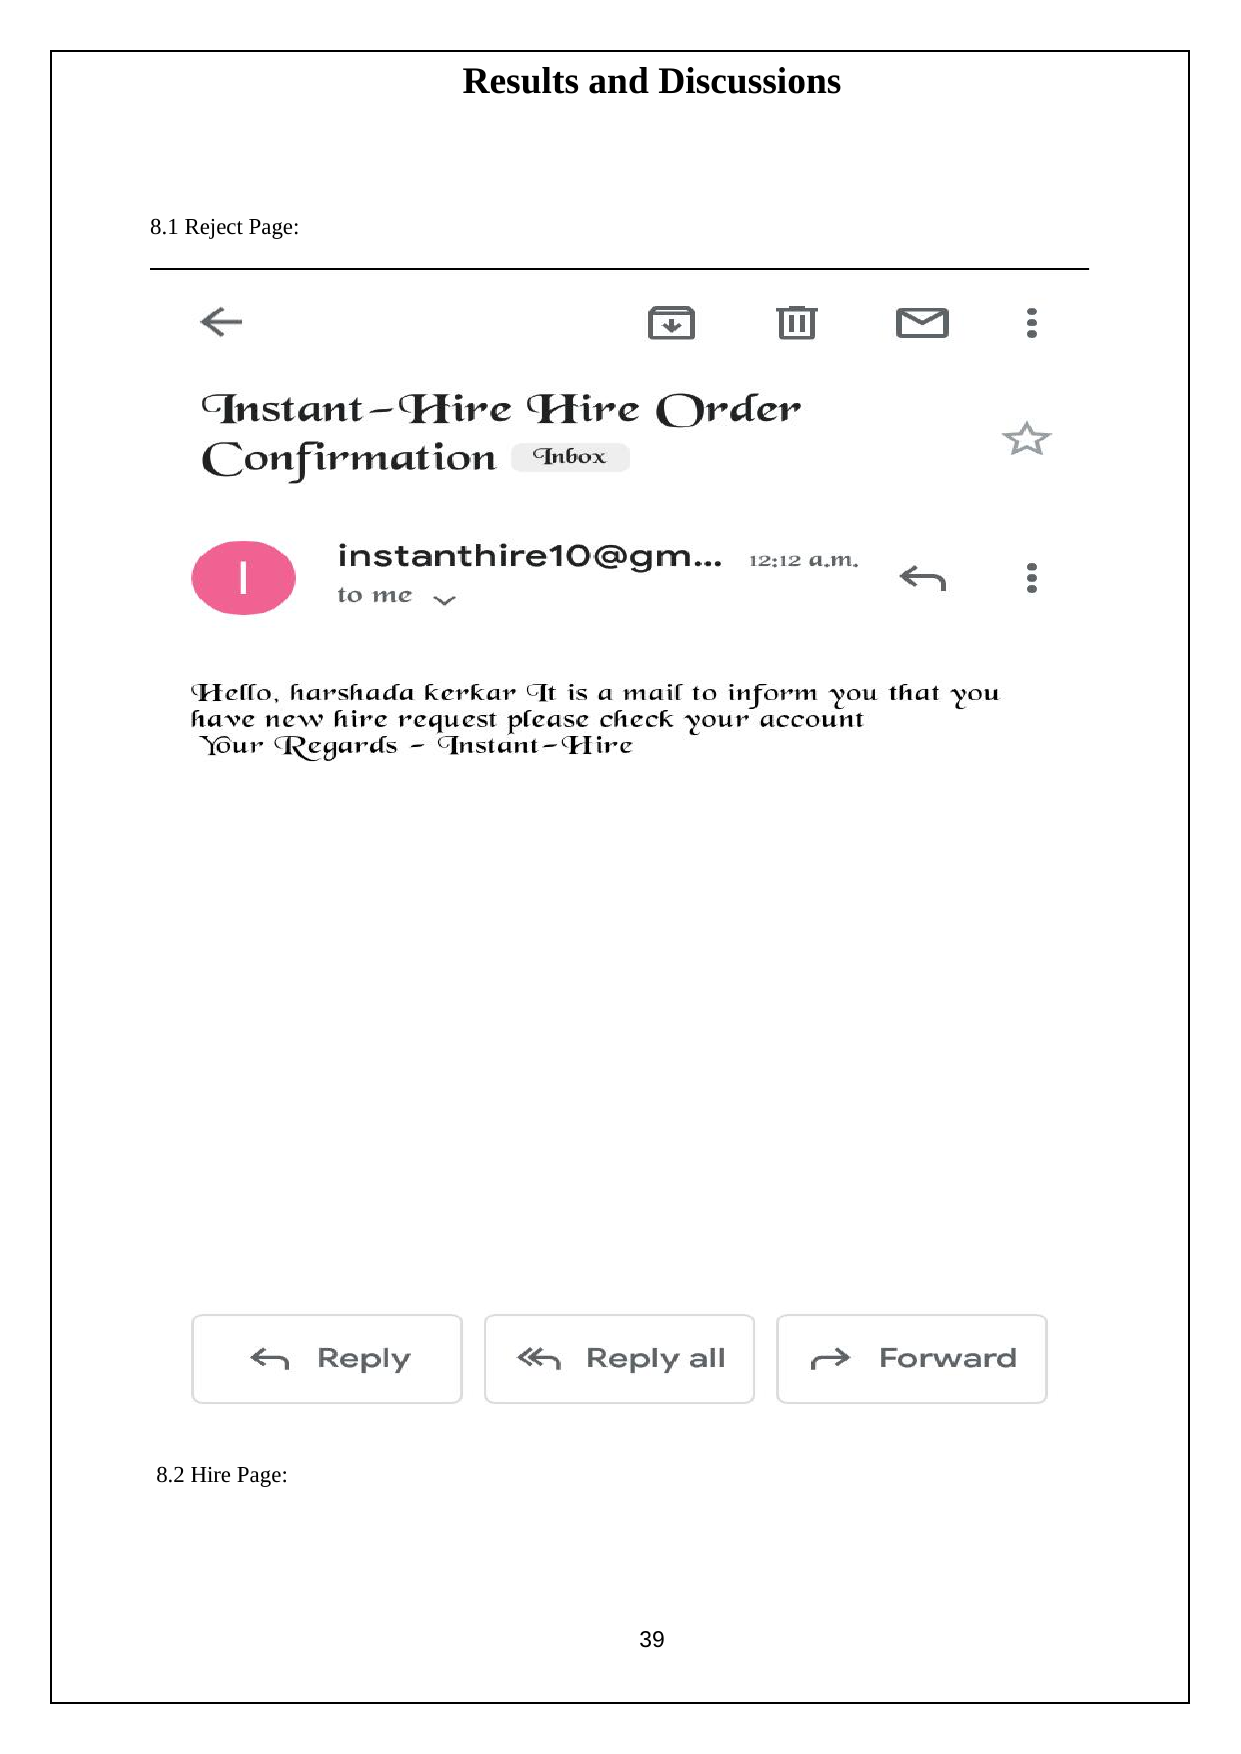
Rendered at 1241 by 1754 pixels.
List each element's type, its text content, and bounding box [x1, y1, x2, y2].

text 8.2 Hire Page: [150, 1461, 1153, 1487]
picture [150, 268, 1090, 1433]
text 8.1 Reject Page: [150, 213, 1153, 240]
text Results and Discussions [150, 59, 1153, 102]
